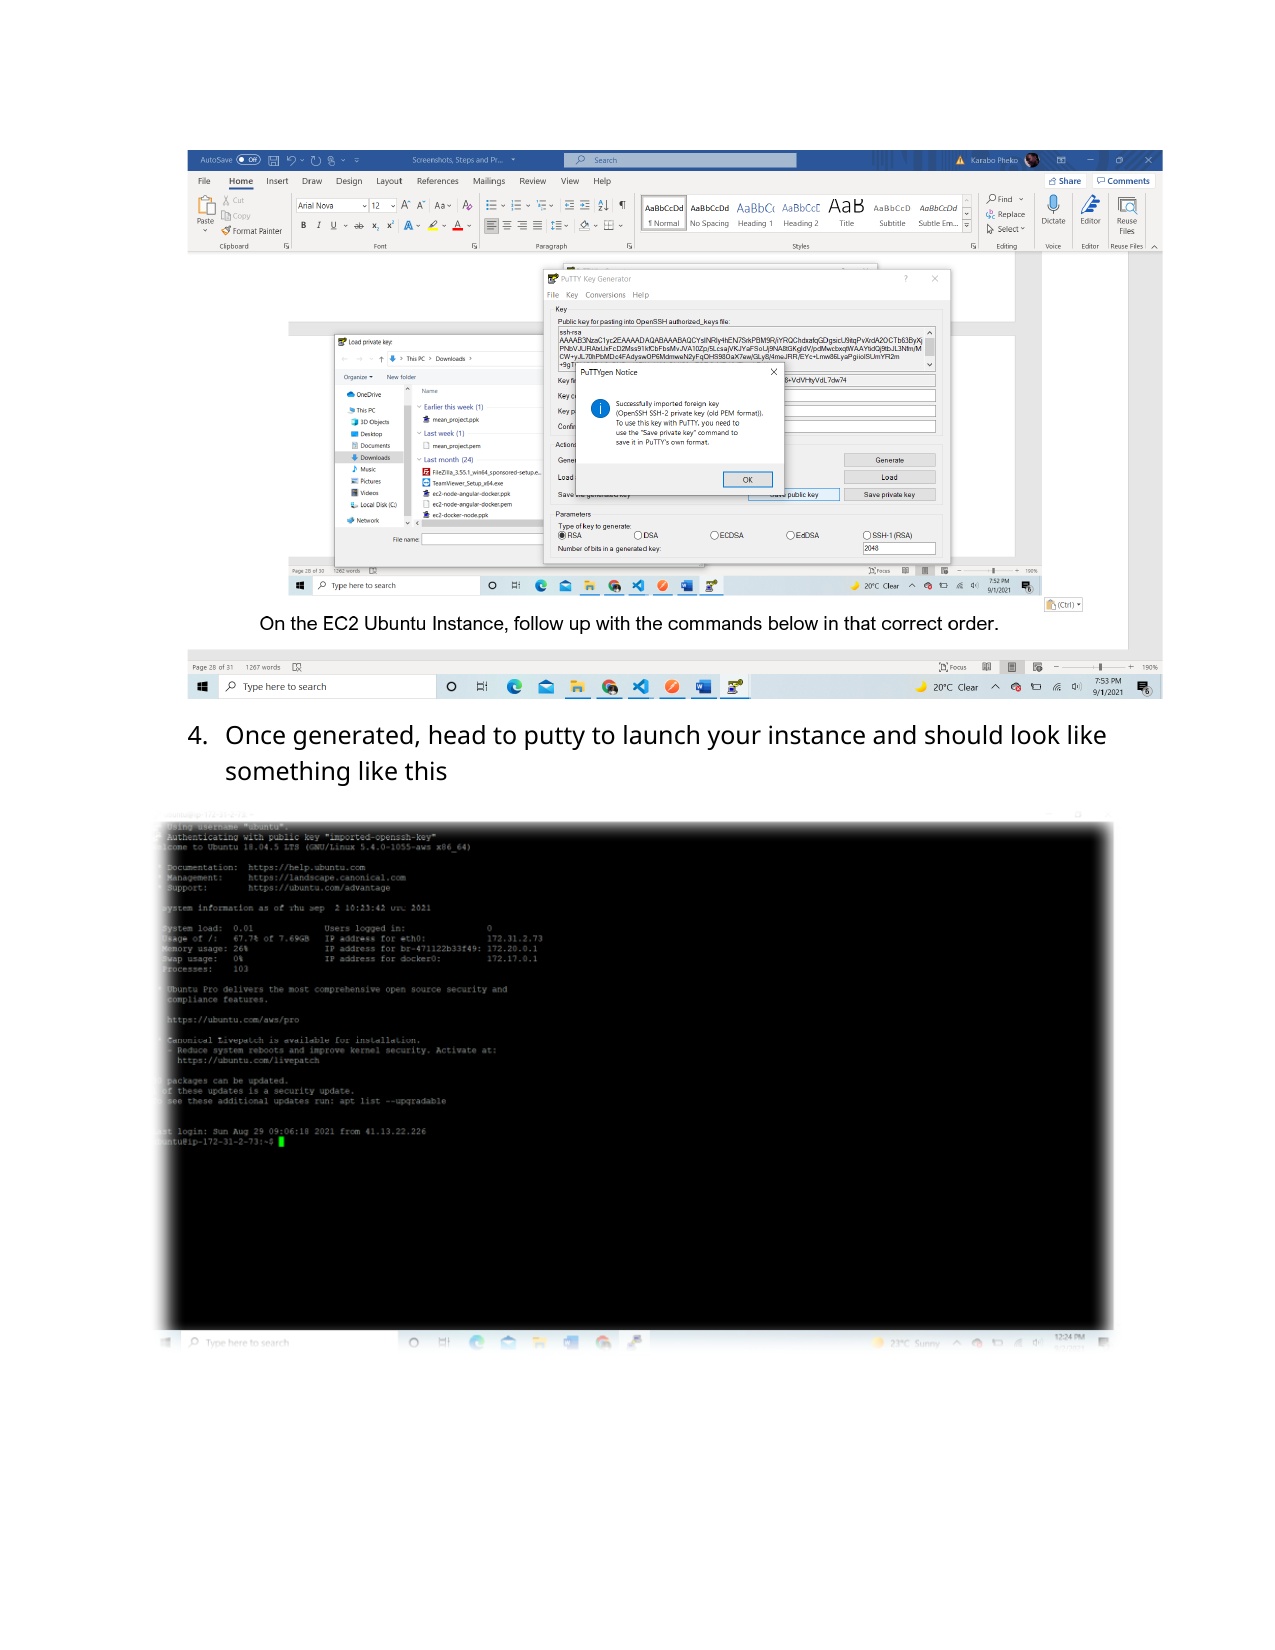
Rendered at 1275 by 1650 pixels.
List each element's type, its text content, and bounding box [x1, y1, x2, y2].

list Once generated, head to putty to launch your instance and should look like something like this [187, 717, 1125, 788]
picture [179, 836, 1096, 1327]
picture [187, 150, 1163, 699]
